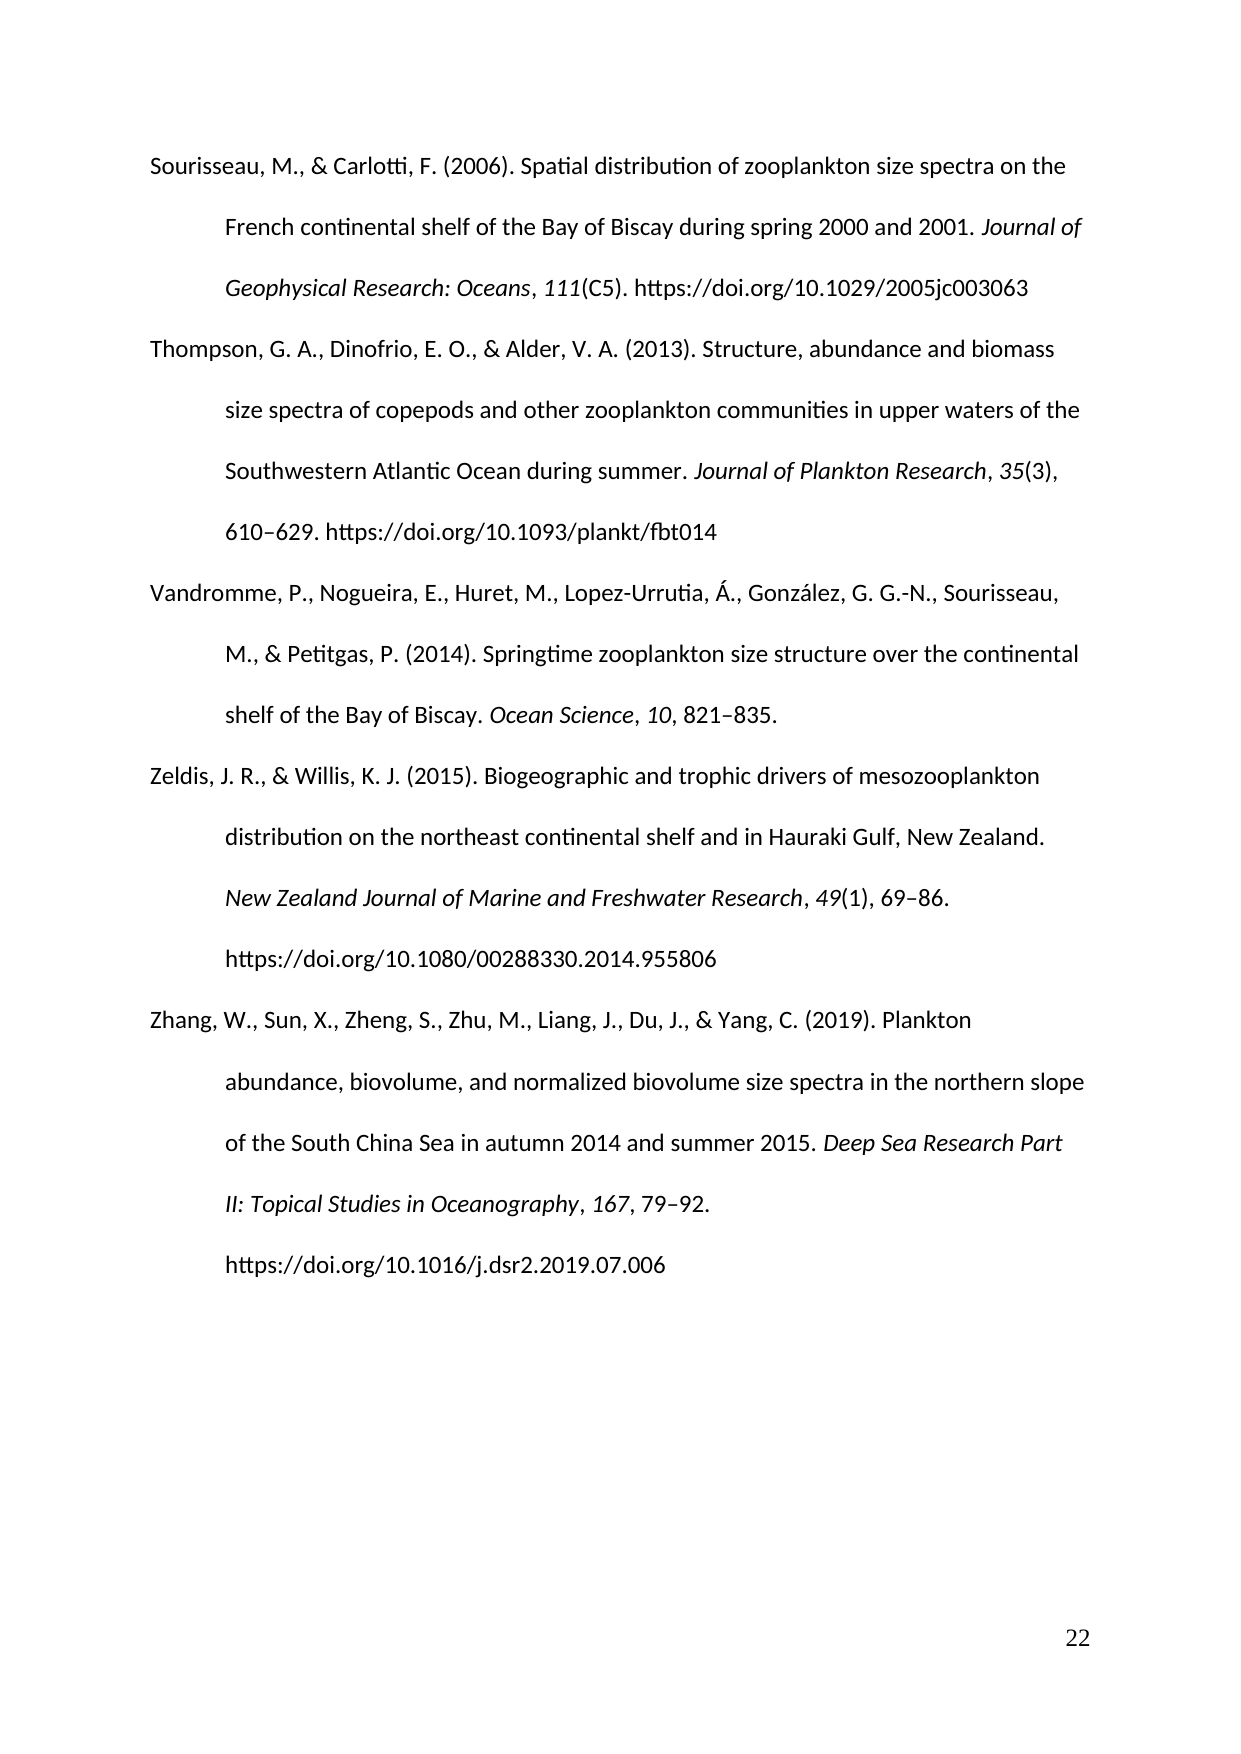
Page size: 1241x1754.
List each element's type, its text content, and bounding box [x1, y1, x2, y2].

text Zhang, W., Sun, X., Zheng, S., Zhu, M., Liang, J., Du, J., & Yang, C. (2019). Plankton abundance, biovolume, and normalized biovolume size spectra in the northern slope of the South China Sea in autumn 2014 and summer 2015. Deep Sea Research Part II: Topical Studies in Oceanography, 167, 79–92. https://doi.org/10.1016/j.dsr2.2019.07.006 [150, 1004, 1090, 1279]
text Vandromme, P., Nogueira, E., Huret, M., Lopez-Urrutia, Á., González, G. G.-N., Sourisseau, M., & Petitgas, P. (2014). Springtime zooplankton size structure over the continental shelf of the Bay of Biscay. Ocean Science, 10, 821–835. [150, 577, 1090, 730]
text Zeldis, J. R., & Willis, K. J. (2015). Biogeographic and trophic drivers of mesozooplankton distribution on the northeast continental shelf and in Hauraki Gulf, New Zealand. New Zealand Journal of Marine and Freshwater Research, 49(1), 69–86. https://doi.org/10.1080/00288330.2014.955806 [150, 760, 1090, 974]
text Sourisseau, M., & Carlotti, F. (2006). Spatial distribution of zooplankton size spectra on the French continental shelf of the Bay of Biscay during spring 2000 and 2001. Journal of Geophysical Research: Oceans, 111(C5). https://doi.org/10.1029/2005jc003063 [150, 150, 1090, 303]
text Thompson, G. A., Dinofrio, E. O., & Alder, V. A. (2013). Structure, abundance and biomass size spectra of copepods and other zooplankton communities in upper waters of the Southwestern Atlantic Ocean during summer. Journal of Plankton Research, 35(3), 610–629. https://doi.org/10.1093/plankt/fbt014 [150, 333, 1090, 547]
